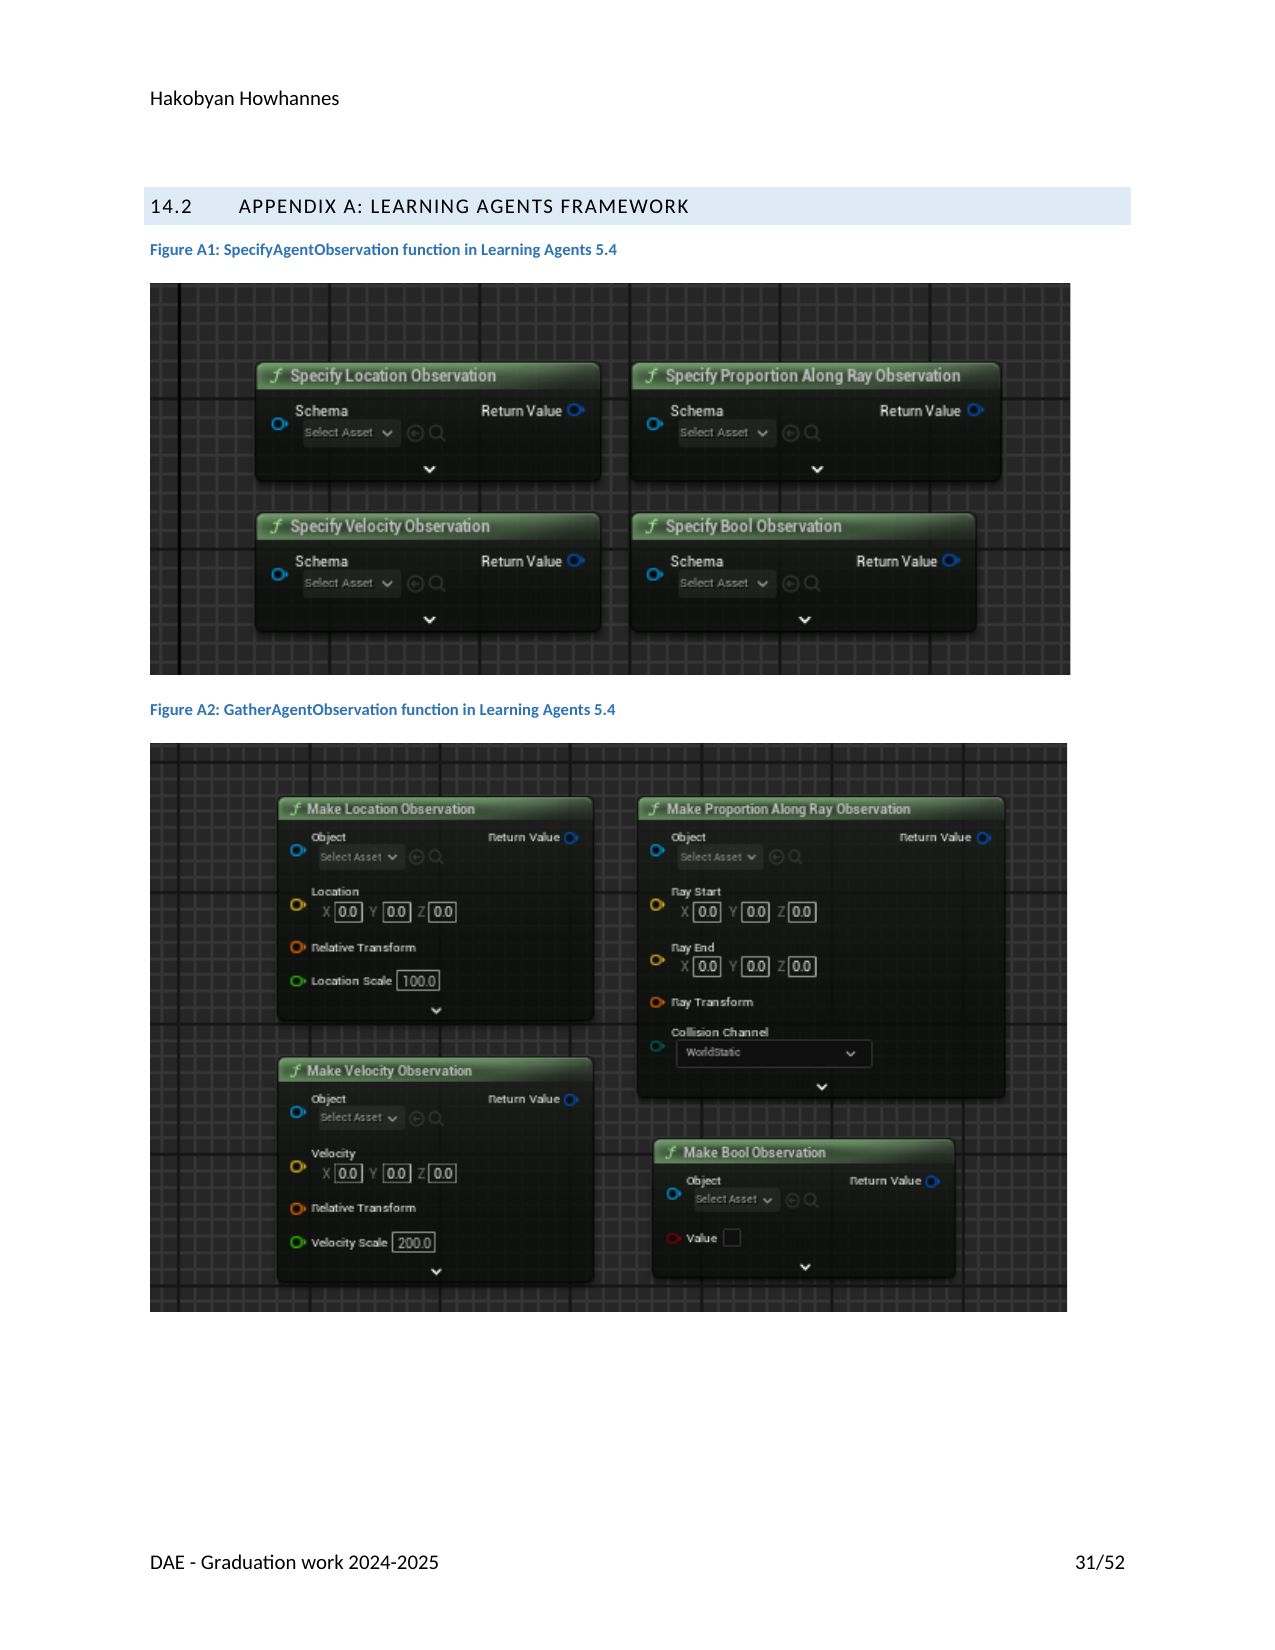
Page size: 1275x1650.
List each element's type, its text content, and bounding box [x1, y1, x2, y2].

picture [150, 283, 1071, 675]
text Figure A2: GatherAgentObservation function in Learning Agents 5.4 [150, 699, 1125, 719]
picture [150, 743, 1068, 1312]
subtitle Appendix A: Learning Agents Framework [150, 194, 1125, 219]
text Figure A1: SpecifyAgentObservation function in Learning Agents 5.4 [150, 239, 1125, 260]
